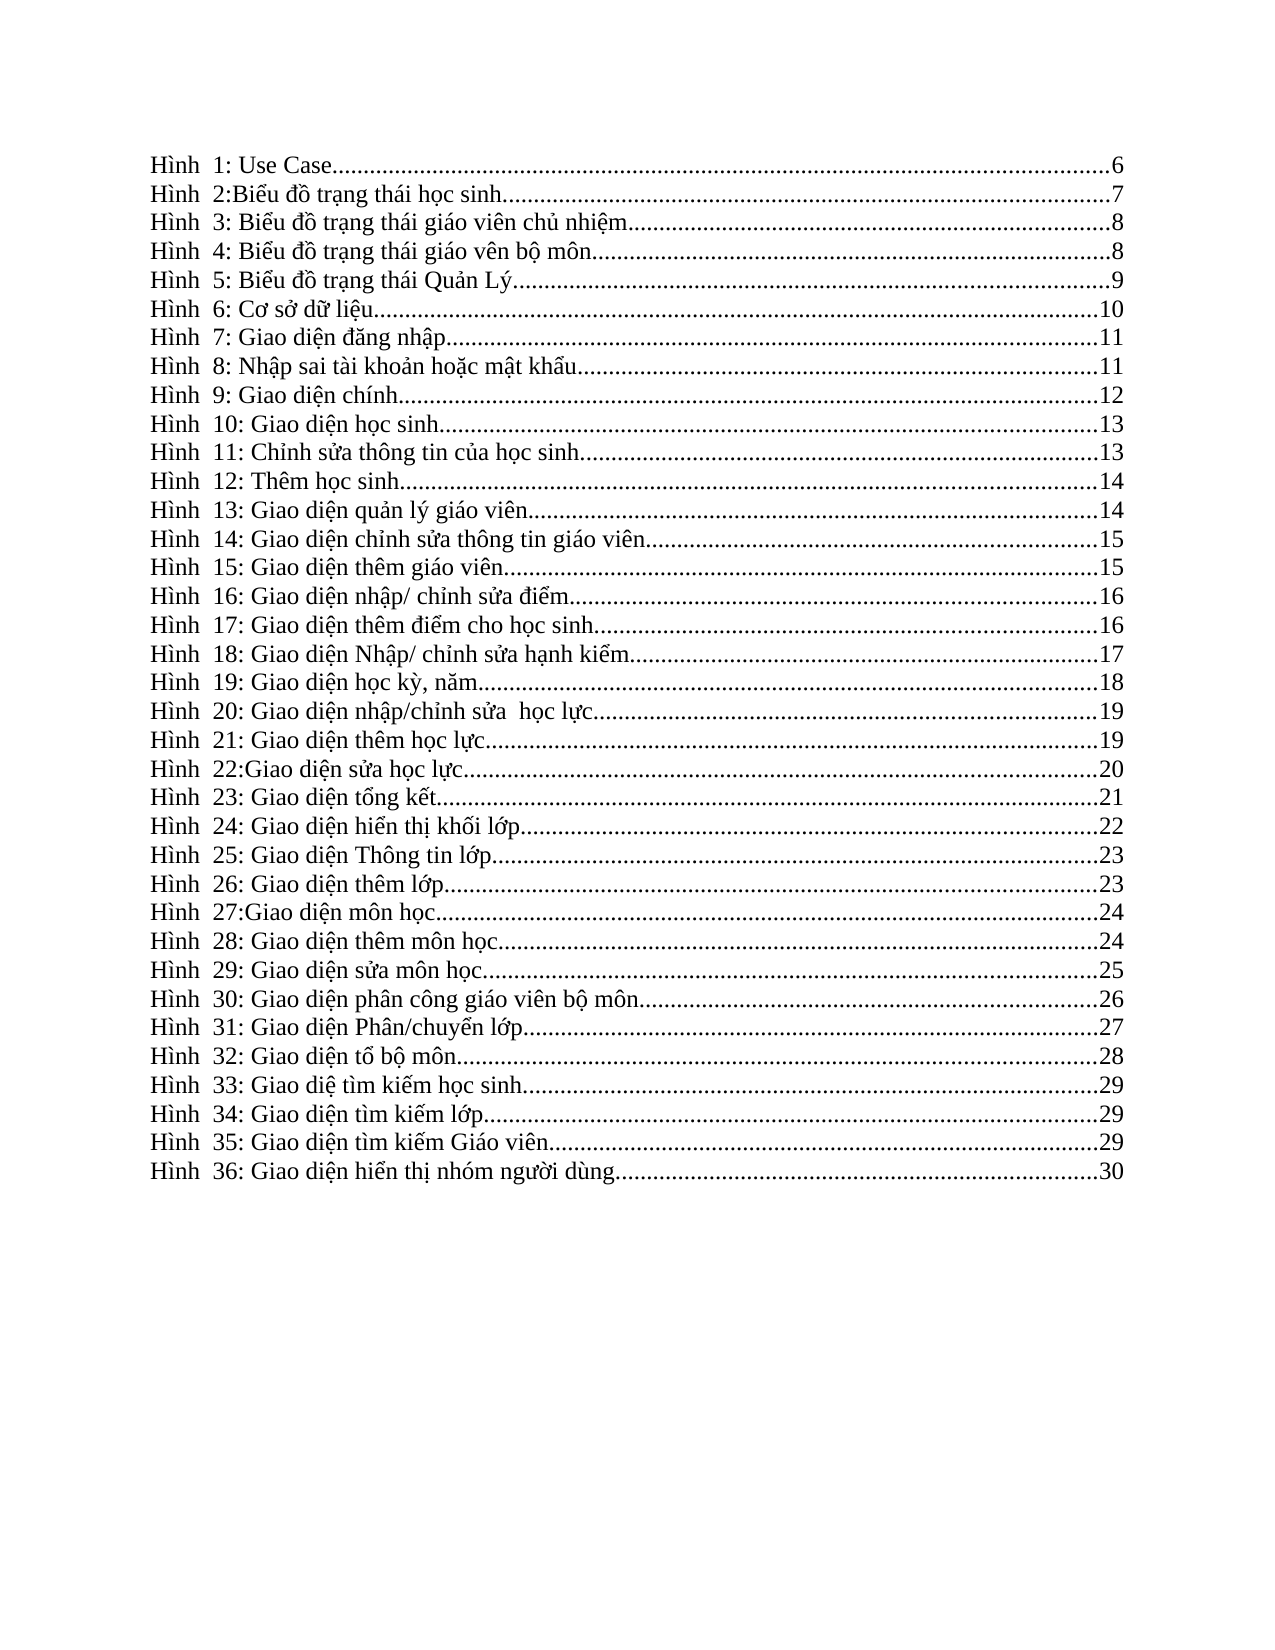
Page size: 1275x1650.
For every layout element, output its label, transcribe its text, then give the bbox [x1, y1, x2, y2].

text Hình 19: Giao diện học kỳ, năm. 18 [150, 667, 1125, 696]
text Hình 34: Giao diện tìm kiếm lớp. 29 [150, 1099, 1125, 1127]
text Hình 2:Biểu đồ trạng thái học sinh. 7 [150, 179, 1125, 207]
text Hình 3: Biểu đồ trạng thái giáo viên chủ nhiệm. 8 [150, 207, 1125, 236]
text Hình 24: Giao diện hiển thị khối lớp. 22 [150, 811, 1125, 840]
text Hình 27:Giao diện môn học. 24 [150, 897, 1125, 926]
text Hình 9: Giao diện chính. 12 [150, 380, 1125, 409]
text Hình 12: Thêm học sinh. 14 [150, 466, 1125, 495]
text Hình 8: Nhập sai tài khoản hoặc mật khẩu 11 [150, 351, 1125, 380]
text Hình 4: Biểu đồ trạng thái giáo vên bộ môn. 8 [150, 236, 1125, 265]
text Hình 17: Giao diện thêm điểm cho học sinh. 16 [150, 610, 1125, 639]
text Hình 35: Giao diện tìm kiếm Giáo viên. 29 [150, 1127, 1125, 1156]
text Hình 29: Giao diện sửa môn học. 25 [150, 955, 1125, 984]
text Hình 5: Biểu đồ trạng thái Quản Lý. 9 [150, 265, 1125, 294]
text Hình 31: Giao diện Phân/chuyển lớp. 27 [150, 1012, 1125, 1041]
text Hình 28: Giao diện thêm môn học. 24 [150, 926, 1125, 955]
text Hình 15: Giao diện thêm giáo viên. 15 [150, 552, 1125, 581]
text Hình 32: Giao diện tổ bộ môn. 28 [150, 1041, 1125, 1070]
text Hình 33: Giao diệ tìm kiếm học sinh. 29 [150, 1070, 1125, 1099]
text Hình 26: Giao diện thêm lớp. 23 [150, 869, 1125, 897]
text Hình 21: Giao diện thêm học lực. 19 [150, 725, 1125, 754]
text Hình 7: Giao diện đăng nhập. 11 [150, 322, 1125, 351]
text Hình 13: Giao diện quản lý giáo viên. 14 [150, 495, 1125, 524]
text Hình 6: Cơ sở dữ liệu. 10 [150, 294, 1125, 322]
text Hình 10: Giao diện học sinh 13 [150, 409, 1125, 437]
text Hình 36: Giao diện hiển thị nhóm người dùng. 30 [150, 1156, 1125, 1185]
text Hình 22:Giao diện sửa học lực. 20 [150, 754, 1125, 782]
text Hình 20: Giao diện nhập/chỉnh sửa học lực. 19 [150, 696, 1125, 725]
text Hình 16: Giao diện nhập/ chỉnh sửa điểm. 16 [150, 581, 1125, 610]
text Hình 30: Giao diện phân công giáo viên bộ môn. 26 [150, 984, 1125, 1012]
text Hình 23: Giao diện tổng kết. 21 [150, 782, 1125, 811]
text Hình 25: Giao diện Thông tin lớp. 23 [150, 840, 1125, 869]
text Hình 1: Use Case 6 [150, 150, 1125, 179]
text Hình 11: Chỉnh sửa thông tin của học sinh. 13 [150, 437, 1125, 466]
text Hình 14: Giao diện chỉnh sửa thông tin giáo viên 15 [150, 524, 1125, 552]
text Hình 18: Giao diện Nhập/ chỉnh sửa hạnh kiểm. 17 [150, 639, 1125, 667]
